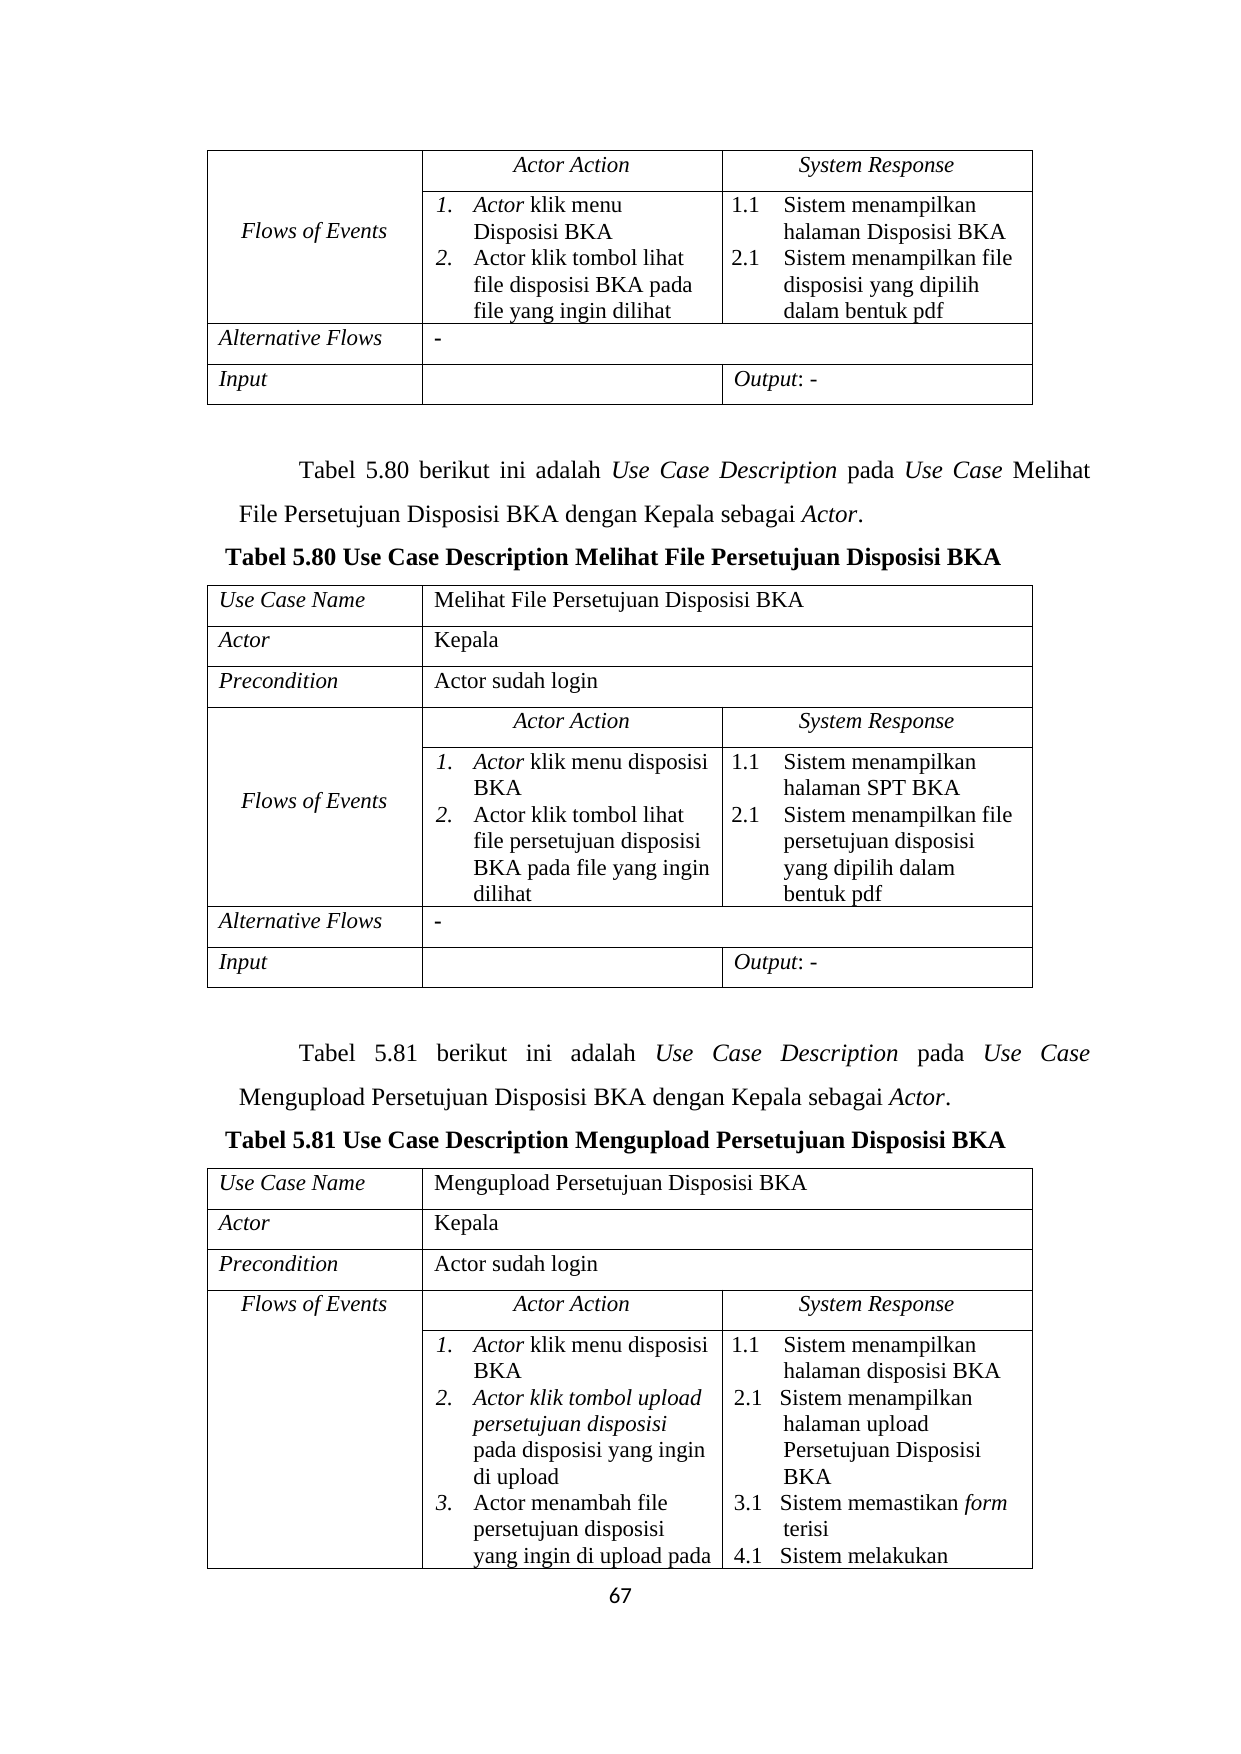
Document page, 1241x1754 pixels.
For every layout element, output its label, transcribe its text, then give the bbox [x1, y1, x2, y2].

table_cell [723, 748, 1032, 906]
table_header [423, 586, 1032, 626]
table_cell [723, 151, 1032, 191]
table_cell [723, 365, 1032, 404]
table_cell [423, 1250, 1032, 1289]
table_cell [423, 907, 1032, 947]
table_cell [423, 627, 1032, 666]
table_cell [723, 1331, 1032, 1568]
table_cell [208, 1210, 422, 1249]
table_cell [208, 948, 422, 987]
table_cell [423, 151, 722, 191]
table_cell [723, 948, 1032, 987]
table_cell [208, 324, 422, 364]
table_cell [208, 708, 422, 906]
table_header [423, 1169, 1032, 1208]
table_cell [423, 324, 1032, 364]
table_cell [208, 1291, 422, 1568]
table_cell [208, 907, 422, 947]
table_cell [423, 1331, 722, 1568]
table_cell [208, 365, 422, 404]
text Tabel 5.80 berikut ini adalah Use Case Description pada Use Case Melihat File Persetujuan Disposisi BKA dengan Kepala sebagai Actor. [239, 456, 1090, 527]
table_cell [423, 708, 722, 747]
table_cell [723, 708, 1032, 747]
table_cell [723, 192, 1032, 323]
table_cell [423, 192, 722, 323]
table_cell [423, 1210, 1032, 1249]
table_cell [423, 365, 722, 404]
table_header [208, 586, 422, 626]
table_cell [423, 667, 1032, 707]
text Tabel 5.81 Use Case Description Mengupload Persetujuan Disposisi BKA [225, 1125, 1090, 1153]
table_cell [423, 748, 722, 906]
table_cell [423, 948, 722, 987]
text Tabel 5.81 berikut ini adalah Use Case Description pada Use Case Mengupload Persetujuan Disposisi BKA dengan Kepala sebagai Actor. [239, 1038, 1090, 1110]
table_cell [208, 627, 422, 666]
text Tabel 5.80 Use Case Description Melihat File Persetujuan Disposisi BKA [225, 542, 1090, 571]
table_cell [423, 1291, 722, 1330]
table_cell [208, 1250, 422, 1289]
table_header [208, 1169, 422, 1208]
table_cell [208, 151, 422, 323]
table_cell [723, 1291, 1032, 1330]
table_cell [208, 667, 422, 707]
